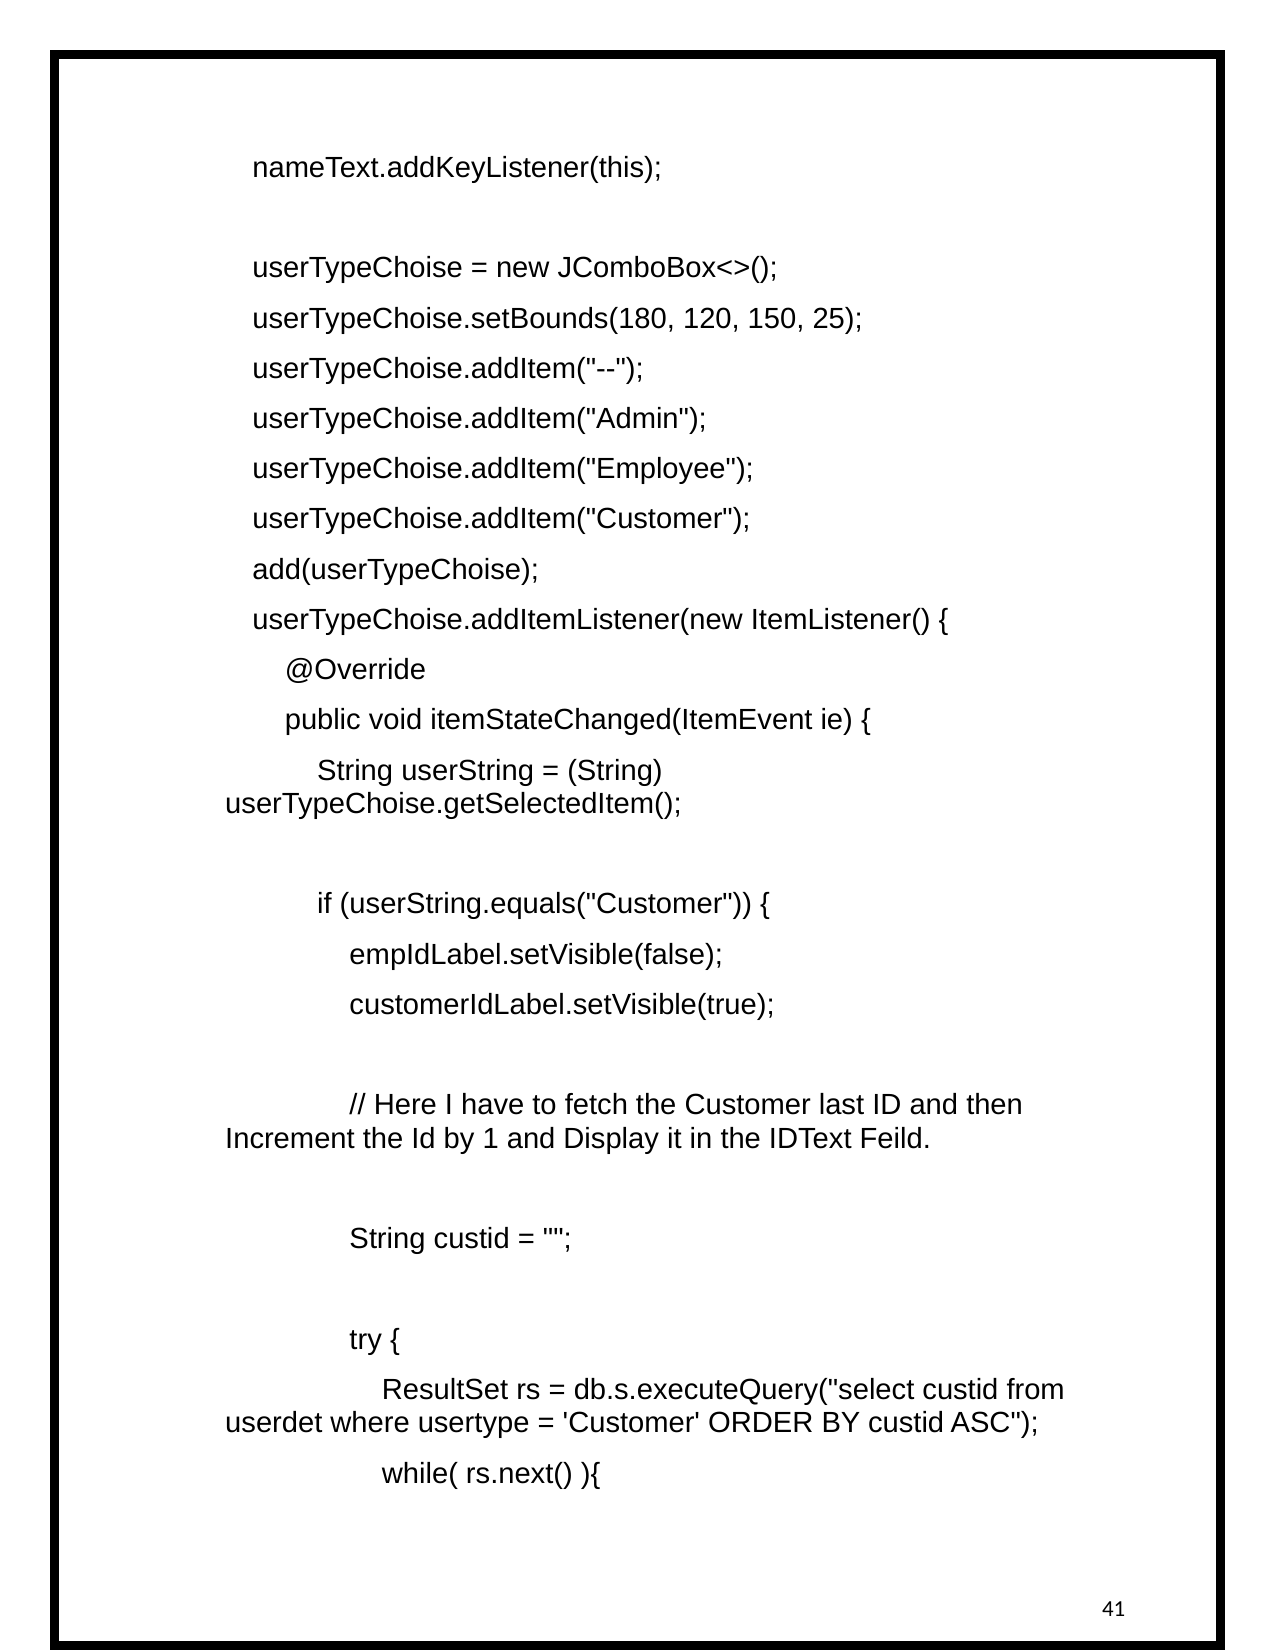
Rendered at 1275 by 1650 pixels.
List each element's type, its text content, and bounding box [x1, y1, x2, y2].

text nameText.addKeyListener(this); [187, 150, 1125, 183]
text customerIdLabel.setVisible(true); [187, 987, 1125, 1020]
text userTypeChoise.addItem("Employee"); [187, 451, 1125, 485]
text userTypeChoise.addItem("Customer"); [187, 501, 1125, 535]
text userTypeChoise.addItem("--"); [187, 351, 1125, 384]
text userTypeChoise = new JComboBox<>(); [187, 250, 1125, 284]
text userTypeChoise.addItemListener(new ItemListener() { [187, 602, 1125, 635]
text @Override [187, 652, 1125, 686]
text String userString = (String) userTypeChoise.getSelectedItem(); [187, 752, 1125, 819]
text if (userString.equals("Customer")) { [187, 886, 1125, 920]
text public void itemStateChanged(ItemEvent ie) { [187, 702, 1125, 736]
text // Here I have to fetch the Customer last ID and then Increment the Id by 1 and Display it in the IDText Feild. [187, 1087, 1125, 1154]
text userTypeChoise.addItem("Admin"); [187, 401, 1125, 434]
text String custid = ""; [187, 1221, 1125, 1255]
text add(userTypeChoise); [187, 552, 1125, 585]
text userTypeChoise.setBounds(180, 120, 150, 25); [187, 301, 1125, 334]
text empIdLabel.setVisible(false); [187, 937, 1125, 970]
text ResultSet rs = db.s.executeQuery("select custid from userdet where usertype = 'Customer' ORDER BY custid ASC"); [187, 1372, 1125, 1439]
text while( rs.next() ){ [187, 1456, 1125, 1489]
text try { [187, 1322, 1125, 1355]
